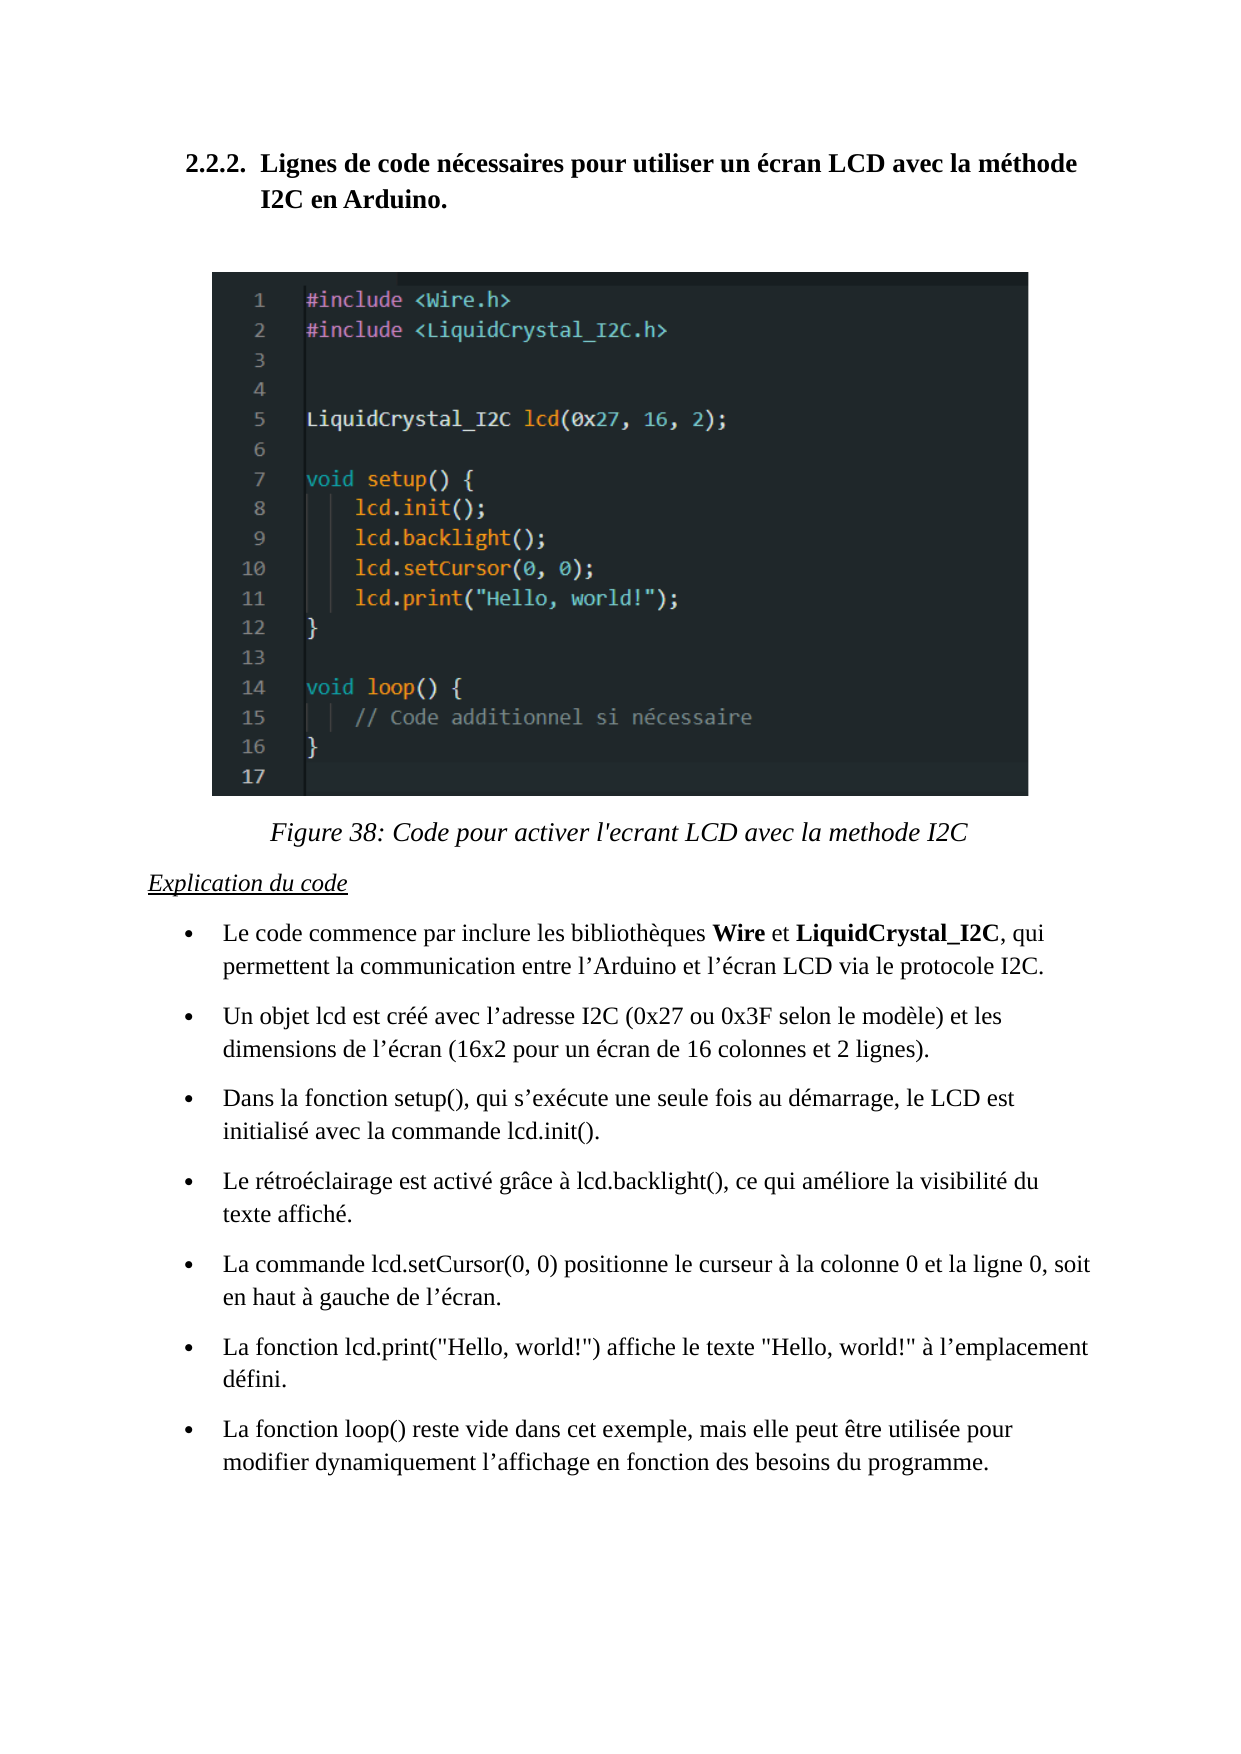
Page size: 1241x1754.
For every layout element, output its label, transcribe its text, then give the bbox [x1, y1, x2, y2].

list Un objet lcd est créé avec l’adresse I2C (0x27 ou 0x3F selon le modèle) et les dimensions de l’écran (16x2 pour un écran de 16 colonnes et 2 lignes). [185, 1001, 1093, 1062]
list La fonction loop() reste vide dans cet exemple, mais elle peut être utilisée pour modifier dynamiquement l’affichage en fonction des besoins du programme. [185, 1414, 1093, 1476]
list Le code commence par inclure les bibliothèques Wire et LiquidCrystal_I2C, qui permettent la communication entre l’Arduino et l’écran LCD via le protocole I2C. [185, 918, 1093, 980]
list La commande lcd.setCursor(0, 0) positionne le curseur à la colonne 0 et la ligne 0, soit en haut à gauche de l’écran. [185, 1249, 1093, 1311]
subtitle Lignes de code nécessaires pour utiliser un écran LCD avec la méthode I2C en Arduino. [185, 148, 1093, 214]
list La fonction lcd.print("Hello, world!") affiche le texte "Hello, world!" à l’emplacement défini. [185, 1332, 1093, 1393]
text Explication du code [148, 868, 1093, 897]
list Dans la fonction setup(), qui s’exécute une seule fois au démarrage, le LCD est initialisé avec la commande lcd.init(). [185, 1083, 1093, 1145]
picture [212, 272, 1029, 796]
list Le rétroéclairage est activé grâce à lcd.backlight(), ce qui améliore la visibilité du texte affiché. [185, 1166, 1093, 1228]
text Figure 38: Code pour activer l'ecrant LCD avec la methode I2C [148, 816, 1093, 847]
